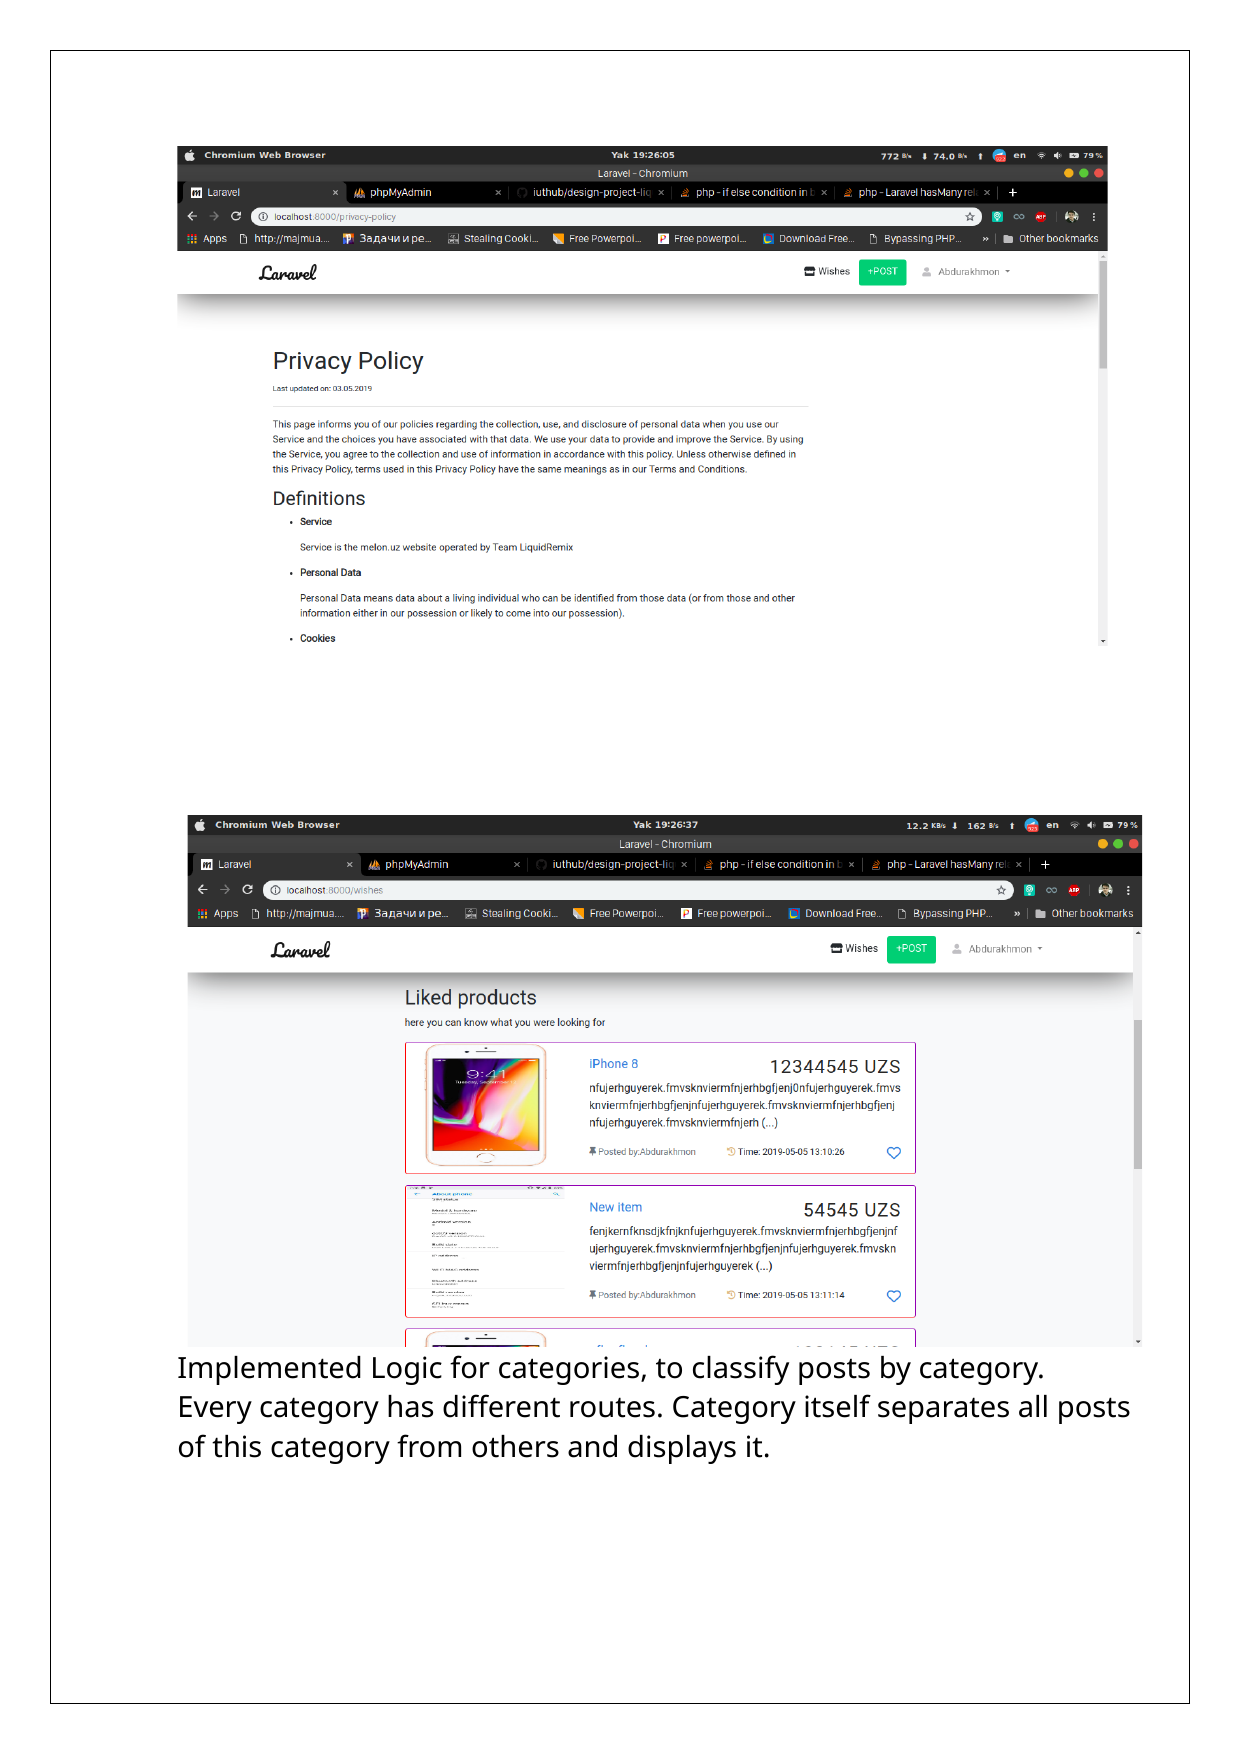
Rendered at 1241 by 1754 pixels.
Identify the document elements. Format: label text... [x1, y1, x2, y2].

text Implemented Logic for categories, to classify posts by category. [177, 1206, 1152, 1387]
picture [177, 146, 1108, 646]
picture [187, 815, 1143, 1347]
text Every category has different routes. Category itself separates all posts of this category from others and displays it. [177, 1387, 1152, 1466]
